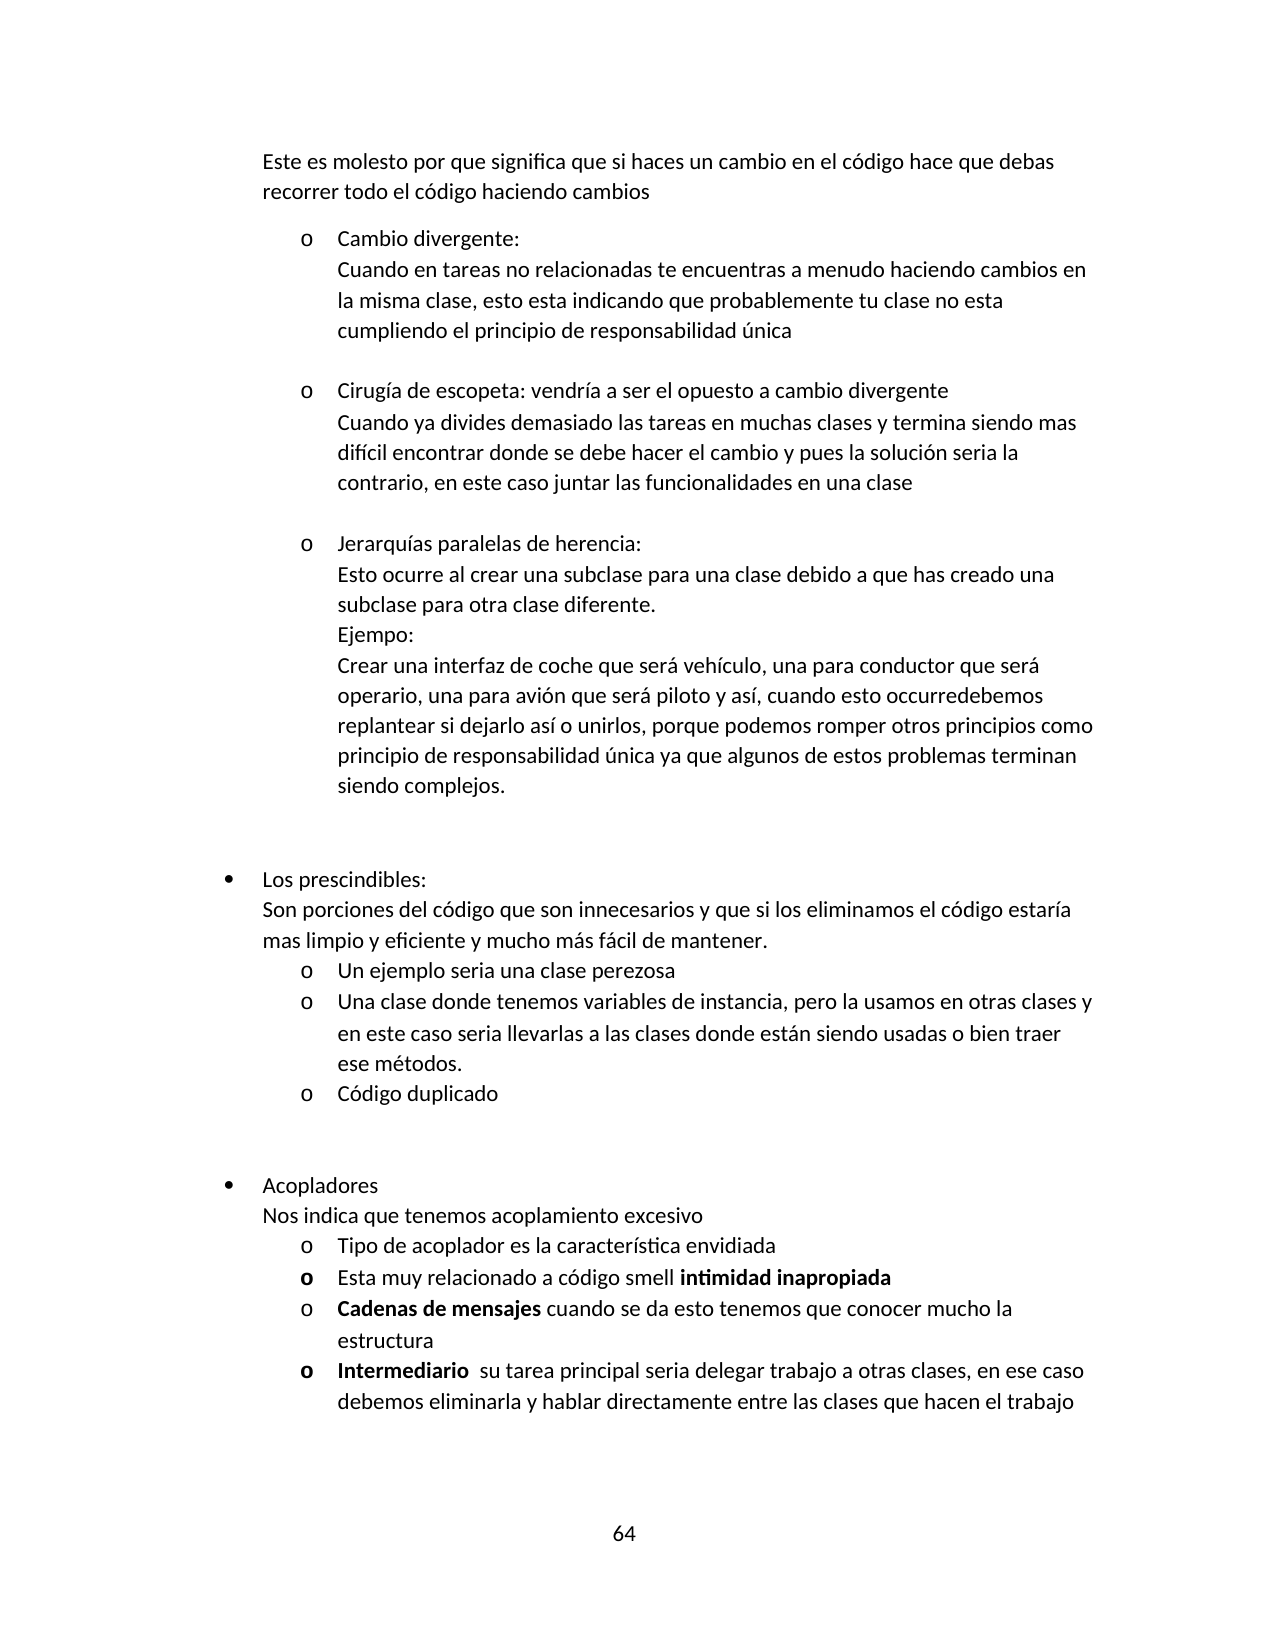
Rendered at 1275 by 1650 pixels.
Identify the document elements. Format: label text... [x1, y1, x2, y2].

list Esto ocurre al crear una subclase para una clase debido a que has creado una subclase para otra clase diferente. [337, 560, 1098, 618]
list Intermediario su tarea principal seria delegar trabajo a otras clases, en ese caso debemos eliminarla y hablar directamente entre las clases que hacen el trabajo [300, 1356, 1098, 1415]
list Los prescindibles: [225, 865, 1098, 893]
list Tipo de acoplador es la característica envidiada [300, 1231, 1098, 1261]
list Acopladores [225, 1171, 1098, 1199]
text Este es molesto por que significa que si haces un cambio en el código hace que debas recorrer todo el código haciendo cambios [262, 147, 1098, 205]
list Nos indica que tenemos acoplamiento excesivo [262, 1201, 1098, 1229]
list Cuando en tareas no relacionadas te encuentras a menudo haciendo cambios en la misma clase, esto esta indicando que probablemente tu clase no esta cumpliendo el principio de responsabilidad única [337, 256, 1098, 344]
list Crear una interfaz de coche que será vehículo, una para conductor que será operario, una para avión que será piloto y así, cuando esto occurredebemos replantear si dejarlo así o unirlos, porque podemos romper otros principios como principio de responsabilidad única ya que algunos de estos problemas terminan siendo complejos. [337, 651, 1098, 799]
list Cadenas de mensajes cuando se da esto tenemos que conocer mucho la estructura [300, 1294, 1098, 1354]
list Cuando ya divides demasiado las tareas en muchas clases y termina siendo mas difícil encontrar donde se debe hacer el cambio y pues la solución seria la contrario, en este caso juntar las funcionalidades en una clase [337, 408, 1098, 496]
list Cambio divergente: [300, 224, 1098, 253]
list Cirugía de escopeta: vendría a ser el opuesto a cambio divergente [300, 376, 1098, 406]
list Una clase donde tenemos variables de instancia, pero la usamos en otras clases y en este caso seria llevarlas a las clases donde están siendo usadas o bien traer ese métodos. [300, 987, 1098, 1077]
list Código duplicado [300, 1079, 1098, 1108]
list Son porciones del código que son innecesarios y que si los eliminamos el código estaría mas limpio y eficiente y mucho más fácil de mantener. [262, 896, 1098, 954]
list Jerarquías paralelas de herencia: [300, 529, 1098, 558]
list Ejempo: [337, 621, 1098, 648]
list Esta muy relacionado a código smell intimidad inapropiada [300, 1263, 1098, 1292]
list Un ejemplo seria una clase perezosa [300, 956, 1098, 985]
